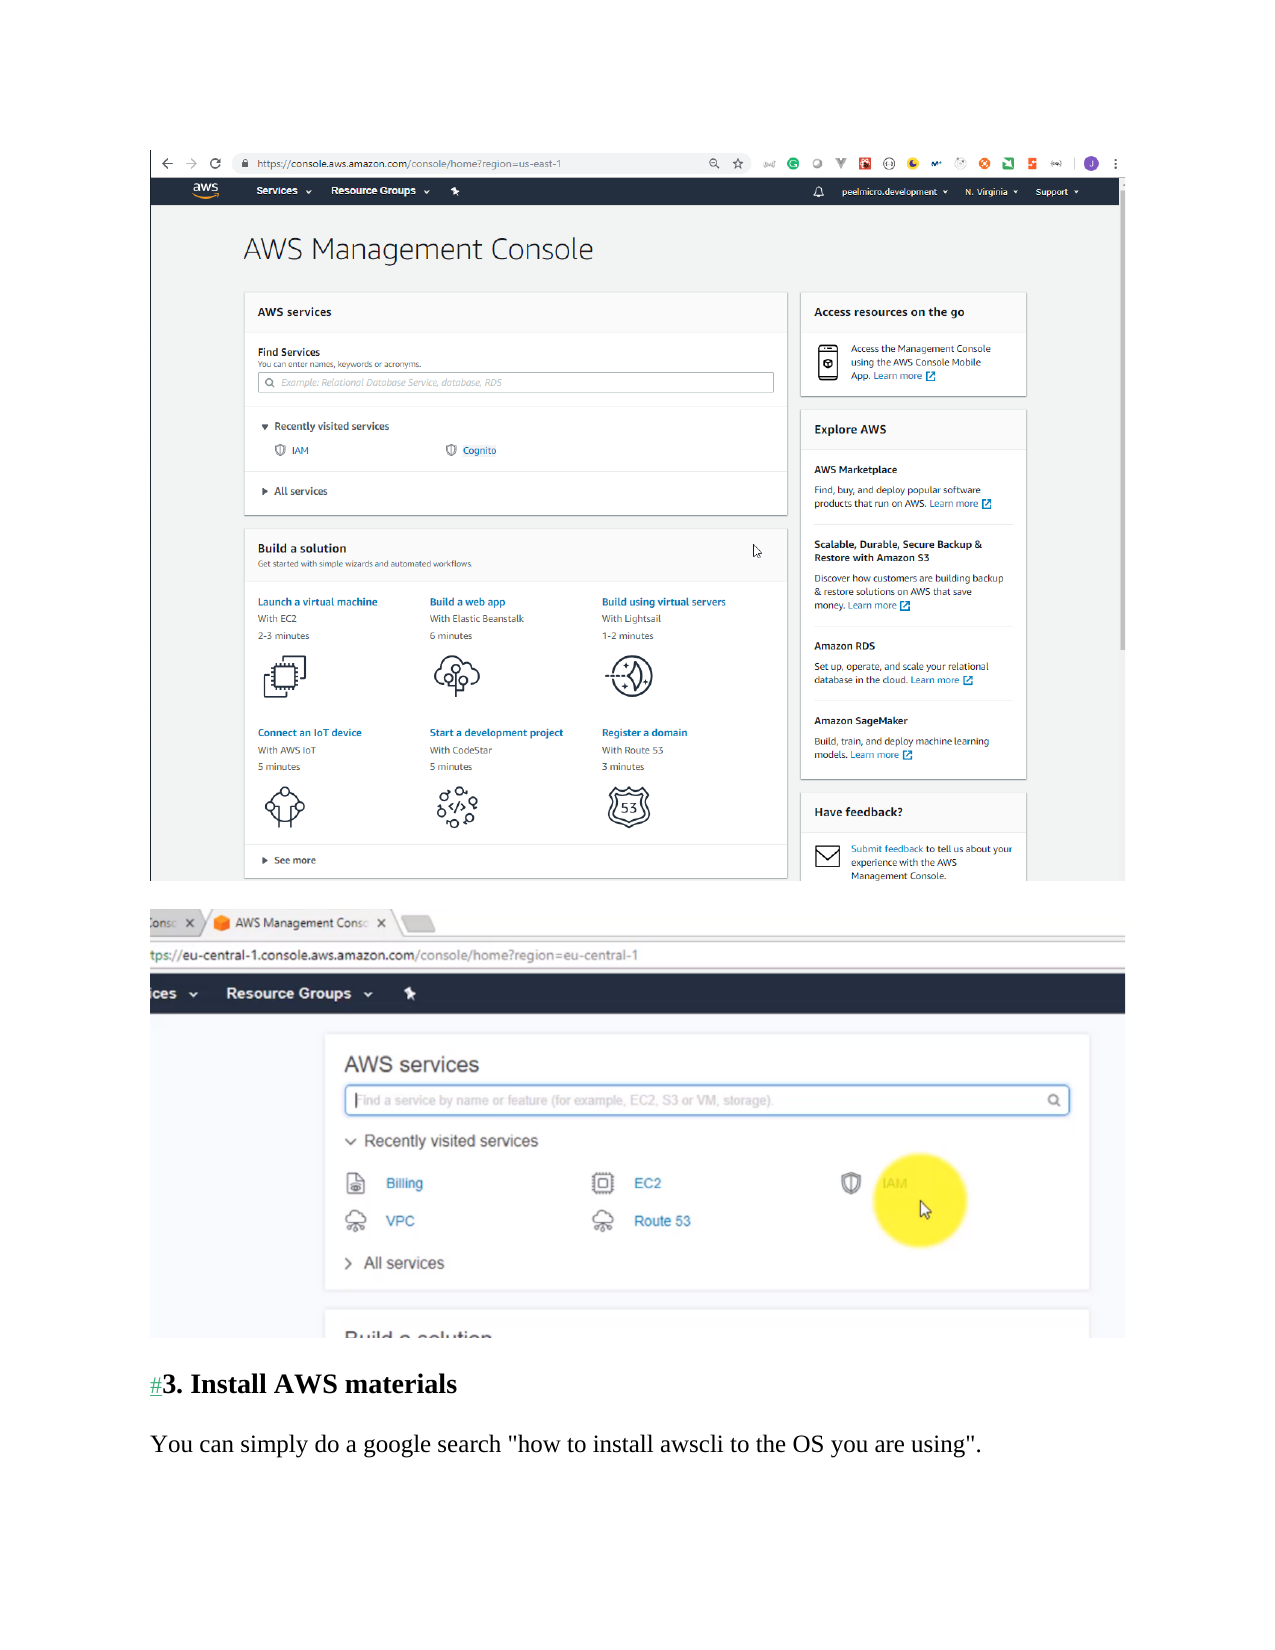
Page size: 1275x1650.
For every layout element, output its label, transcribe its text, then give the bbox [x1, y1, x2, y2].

text You can simply do a google search "how to install awscli to the OS you are using". [150, 1429, 1125, 1457]
text #3. Install AWS materials [150, 1367, 1125, 1399]
picture [150, 909, 1125, 1338]
picture [150, 150, 1125, 881]
